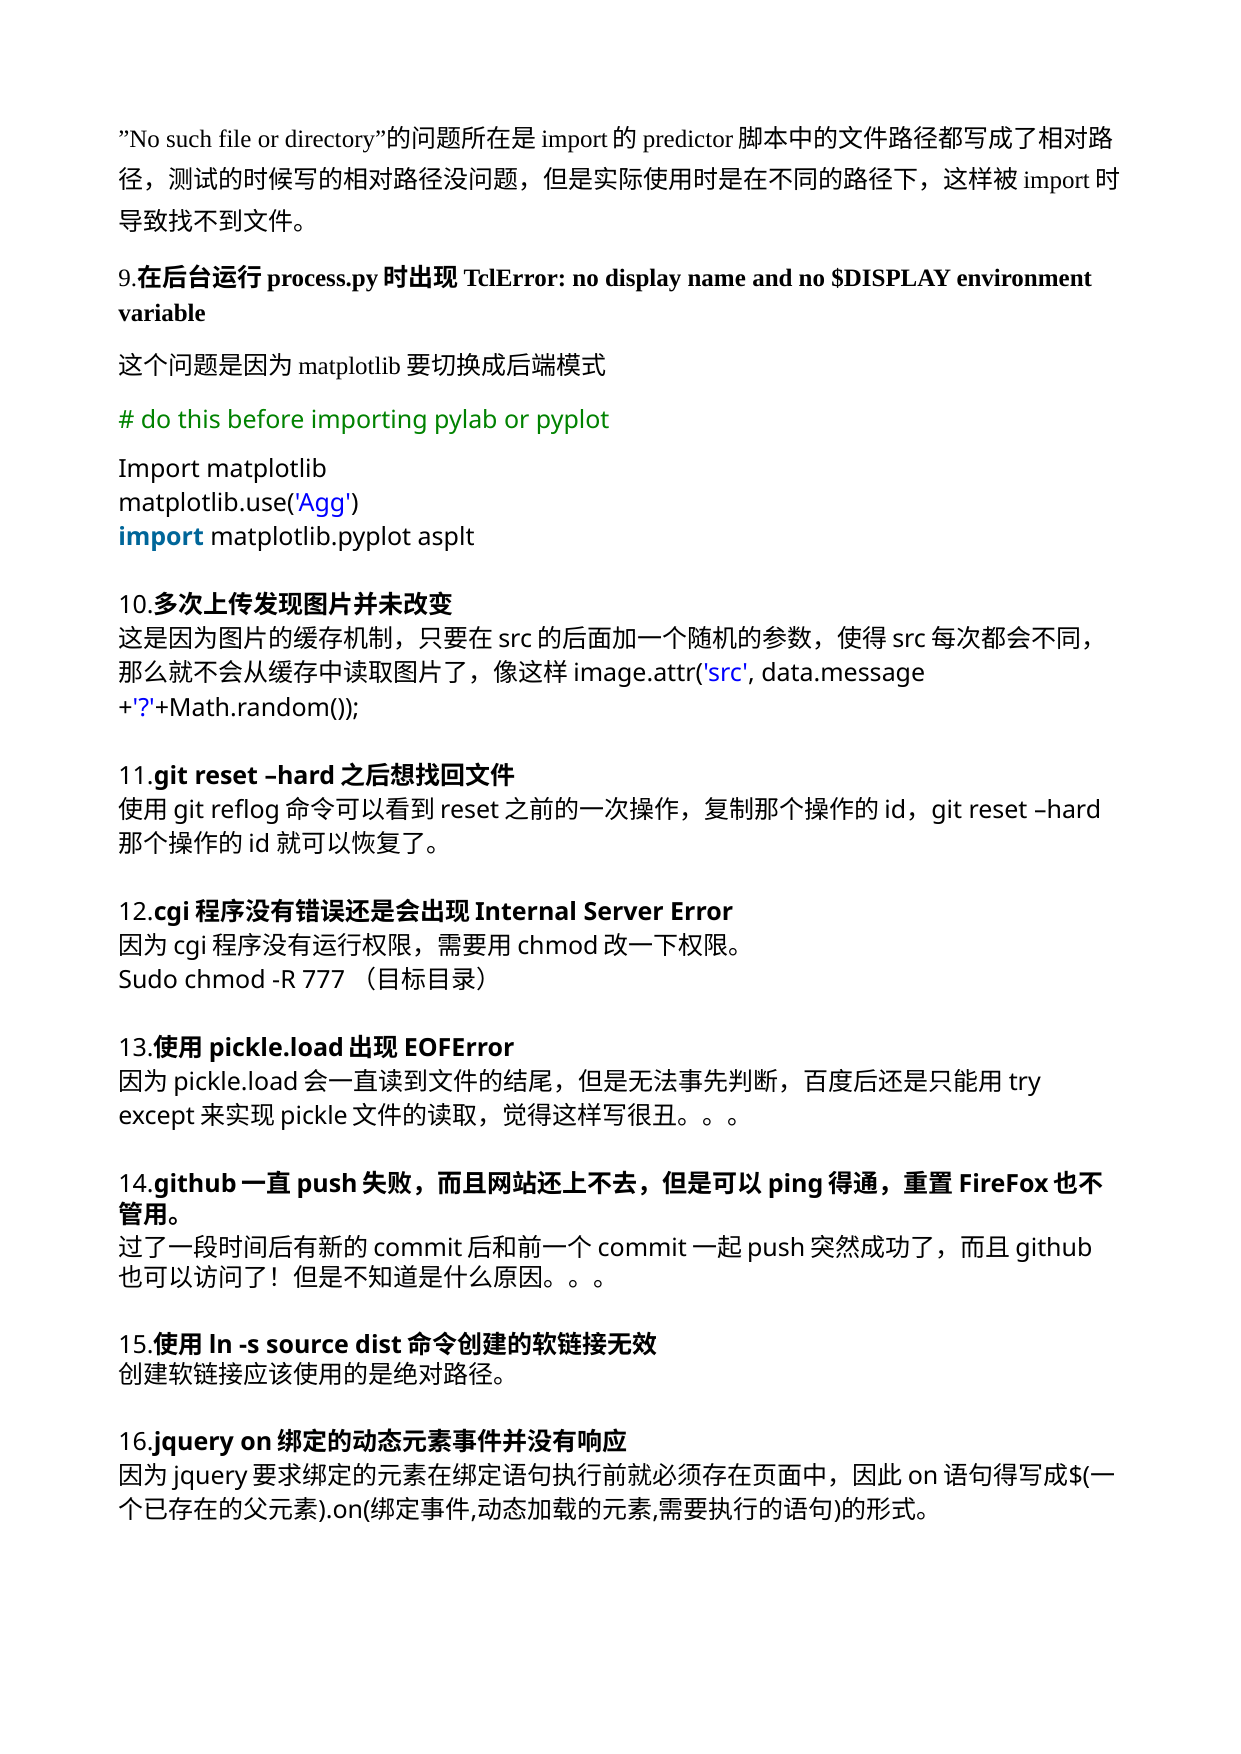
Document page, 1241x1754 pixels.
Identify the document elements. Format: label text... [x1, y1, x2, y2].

text matplotlib.use('Agg') [118, 485, 1122, 519]
text 15.使用ln -s source dist命令创建的软链接无效 [118, 1327, 1122, 1361]
text Sudo chmod -R 777 （目标目录） [118, 962, 1122, 996]
text 11.git reset –hard之后想找回文件 [118, 757, 1122, 791]
text 因为pickle.load会一直读到文件的结尾，但是无法事先判断，百度后还是只能用try except来实现pickle文件的读取，觉得这样写很丑。。。 [118, 1064, 1122, 1132]
text 因为jquery要求绑定的元素在绑定语句执行前就必须存在页面中，因此on语句得写成$(一个已存在的父元素).on(绑定事件,动态加载的元素,需要执行的语句)的形式。 [118, 1458, 1122, 1526]
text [118, 118, 1122, 238]
text 使用git reflog命令可以看到reset之前的一次操作，复制那个操作的id，git reset –hard 那个操作的id 就可以恢复了。 [118, 791, 1122, 859]
text Import matplotlib [118, 451, 1122, 485]
text 12.cgi程序没有错误还是会出现Internal Server Error [118, 893, 1122, 928]
text 这是因为图片的缓存机制，只要在src的后面加一个随机的参数，使得src每次都会不同，那么就不会从缓存中读取图片了，像这样image.attr('src', data.message+'?'+Math.random()); [118, 621, 1122, 723]
text # do this before importing pylab or pyplot [118, 402, 1122, 436]
text 14.github一直push失败，而且网站还上不去，但是可以ping得通，重置FireFox也不管用。 [118, 1166, 1122, 1229]
text 10.多次上传发现图片并未改变 [118, 587, 1122, 621]
text 这个问题是因为matplotlib要切换成后端模式 [118, 346, 1122, 382]
text 16.jquery on绑定的动态元素事件并没有响应 [118, 1424, 1122, 1458]
text 过了一段时间后有新的commit后和前一个commit一起push突然成功了，而且github也可以访问了！但是不知道是什么原因。。。 [118, 1229, 1122, 1292]
text 因为cgi程序没有运行权限，需要用chmod改一下权限。 [118, 928, 1122, 962]
text 创建软链接应该使用的是绝对路径。 [118, 1361, 1122, 1390]
text 9.在后台运行process.py时出现TclError: no display name and no $DISPLAY environment variable [118, 258, 1122, 327]
text import matplotlib.pyplot asplt [118, 519, 1122, 553]
text 13.使用pickle.load出现EOFError [118, 1030, 1122, 1064]
